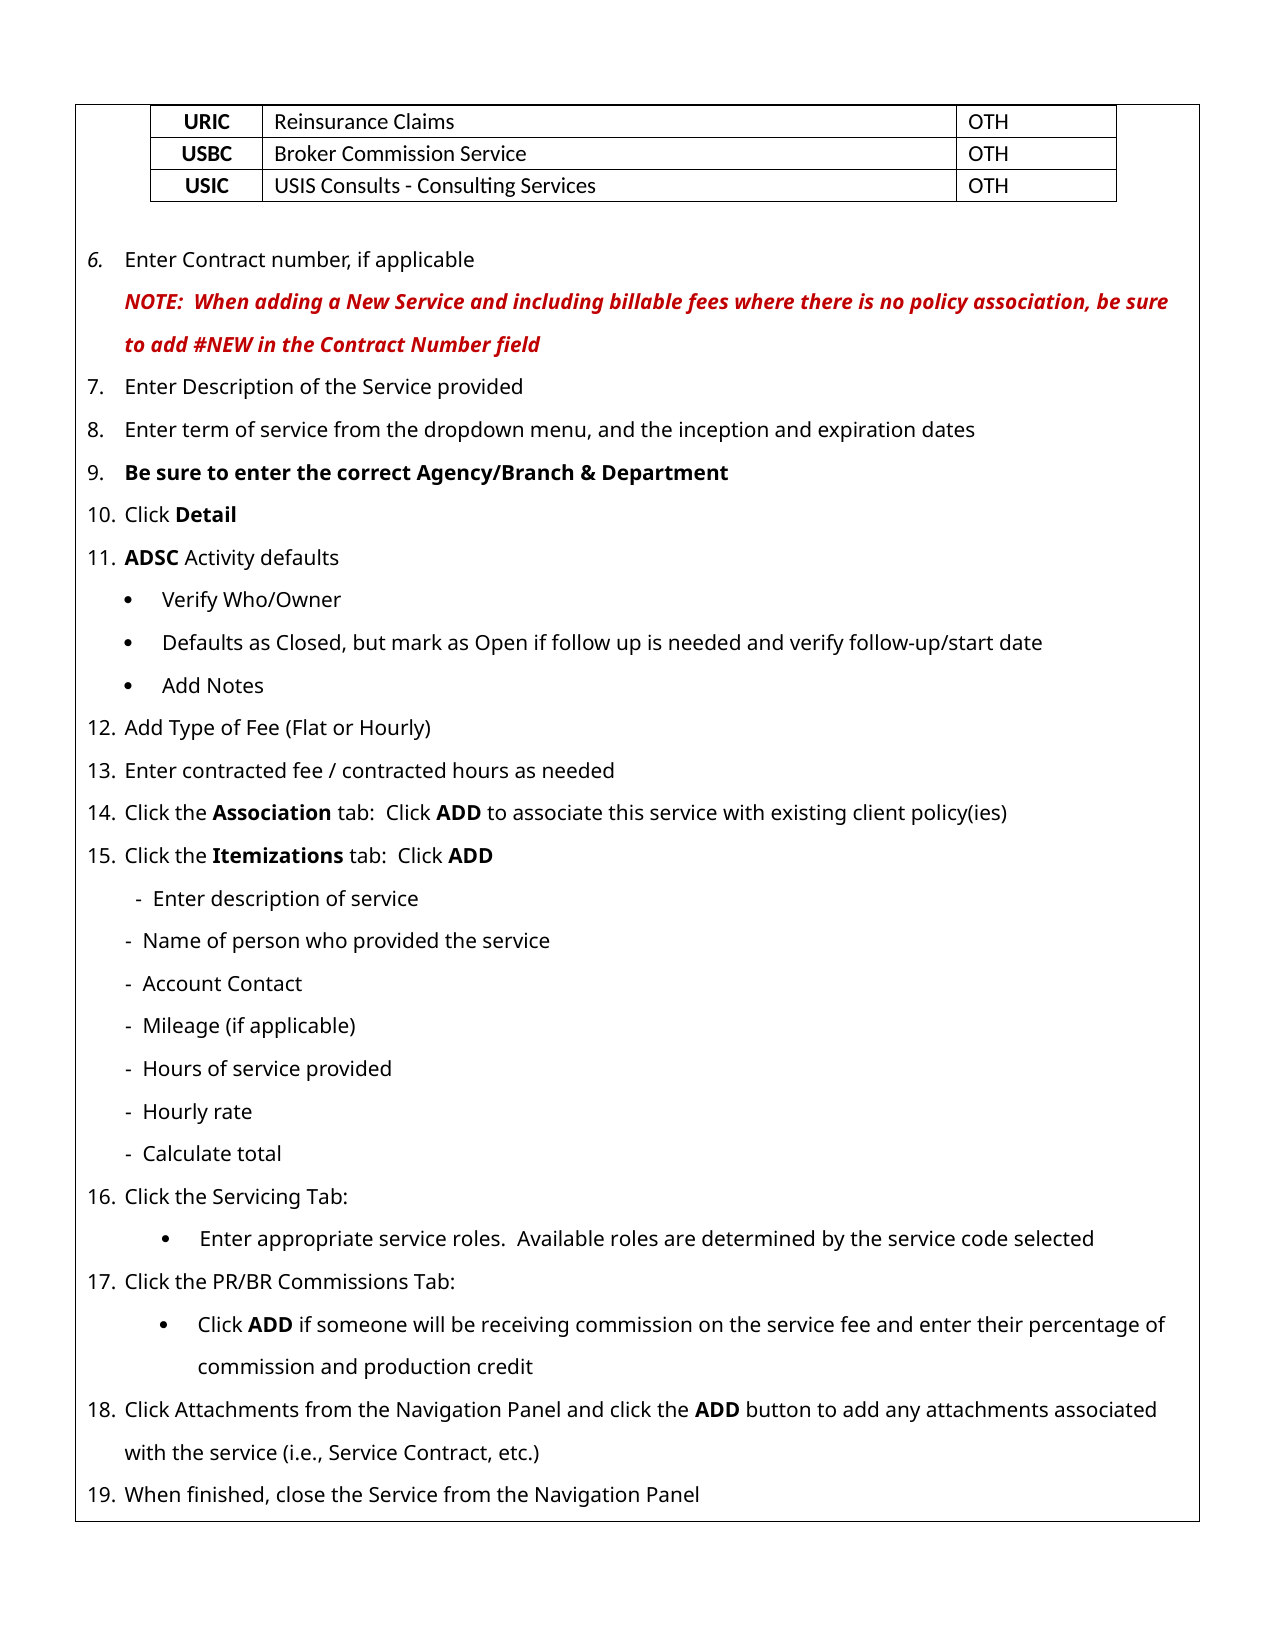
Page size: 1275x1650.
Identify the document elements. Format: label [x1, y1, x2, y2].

table_header [76, 105, 1199, 1521]
